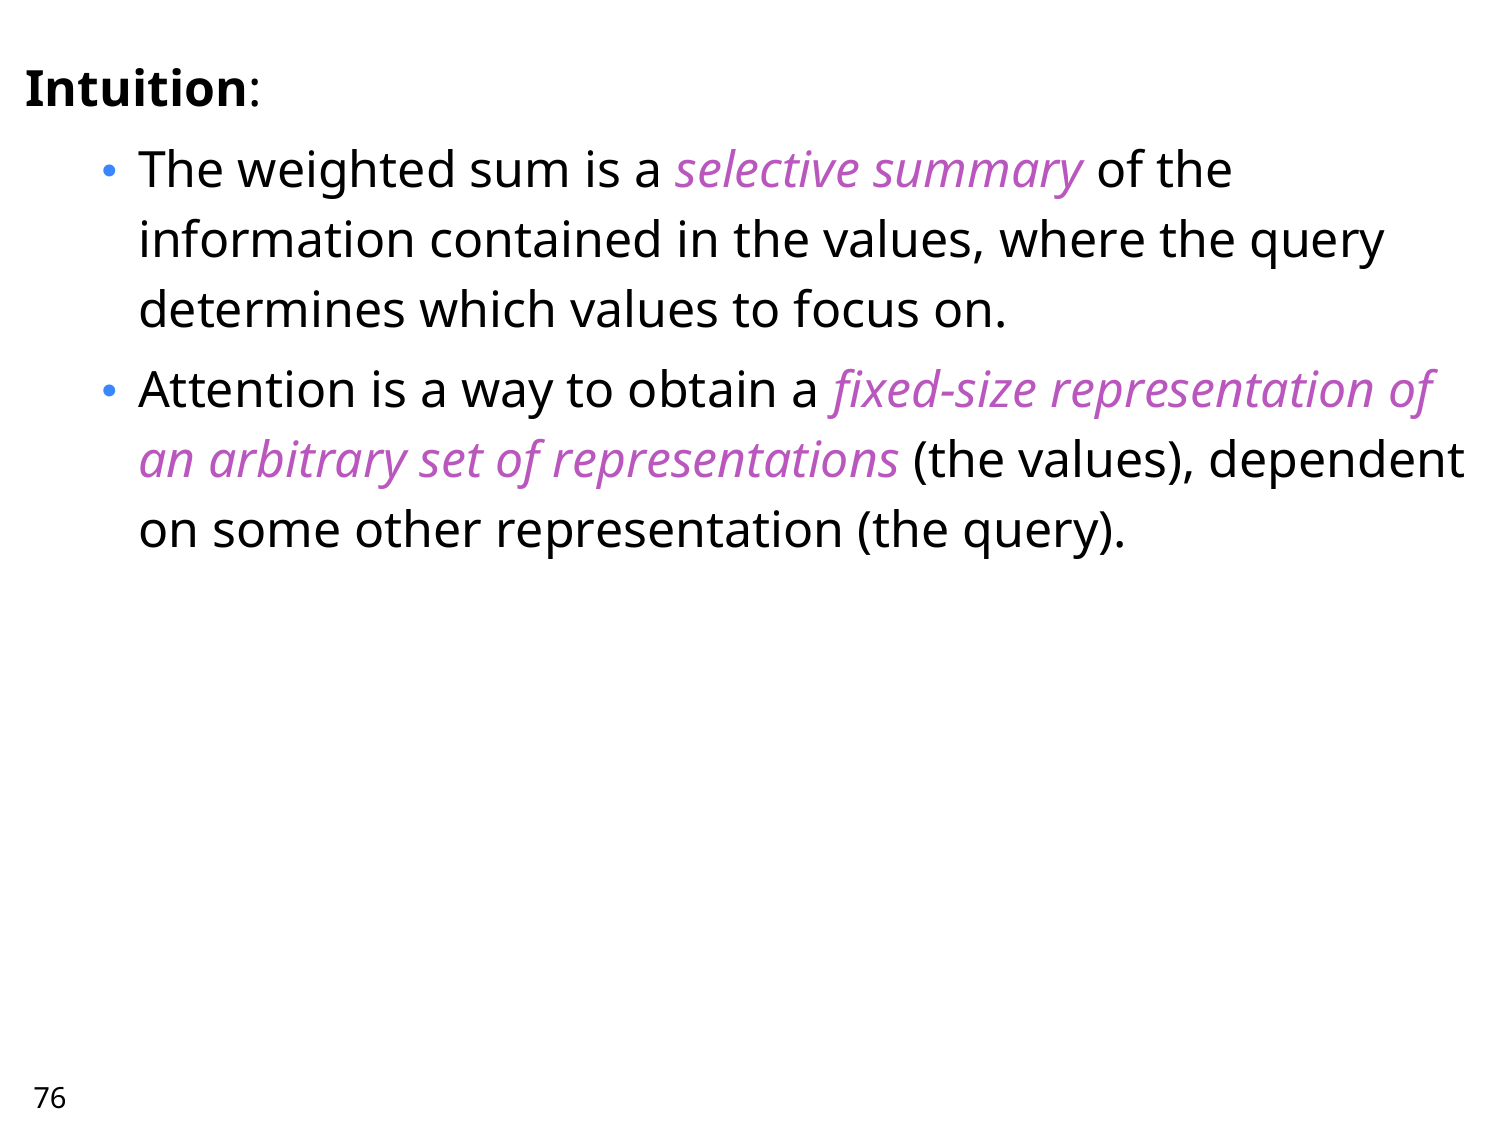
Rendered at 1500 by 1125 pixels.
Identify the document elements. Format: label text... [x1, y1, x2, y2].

list Attention is a way to obtain a fixed-size representation of an arbitrary set of representations (the values), dependent on some other representation (the query). [100, 354, 1475, 562]
text Intuition: [25, 53, 1488, 121]
list The weighted sum is a selective summary of the information contained in the values, where the query determines which values to focus on. [100, 134, 1475, 342]
